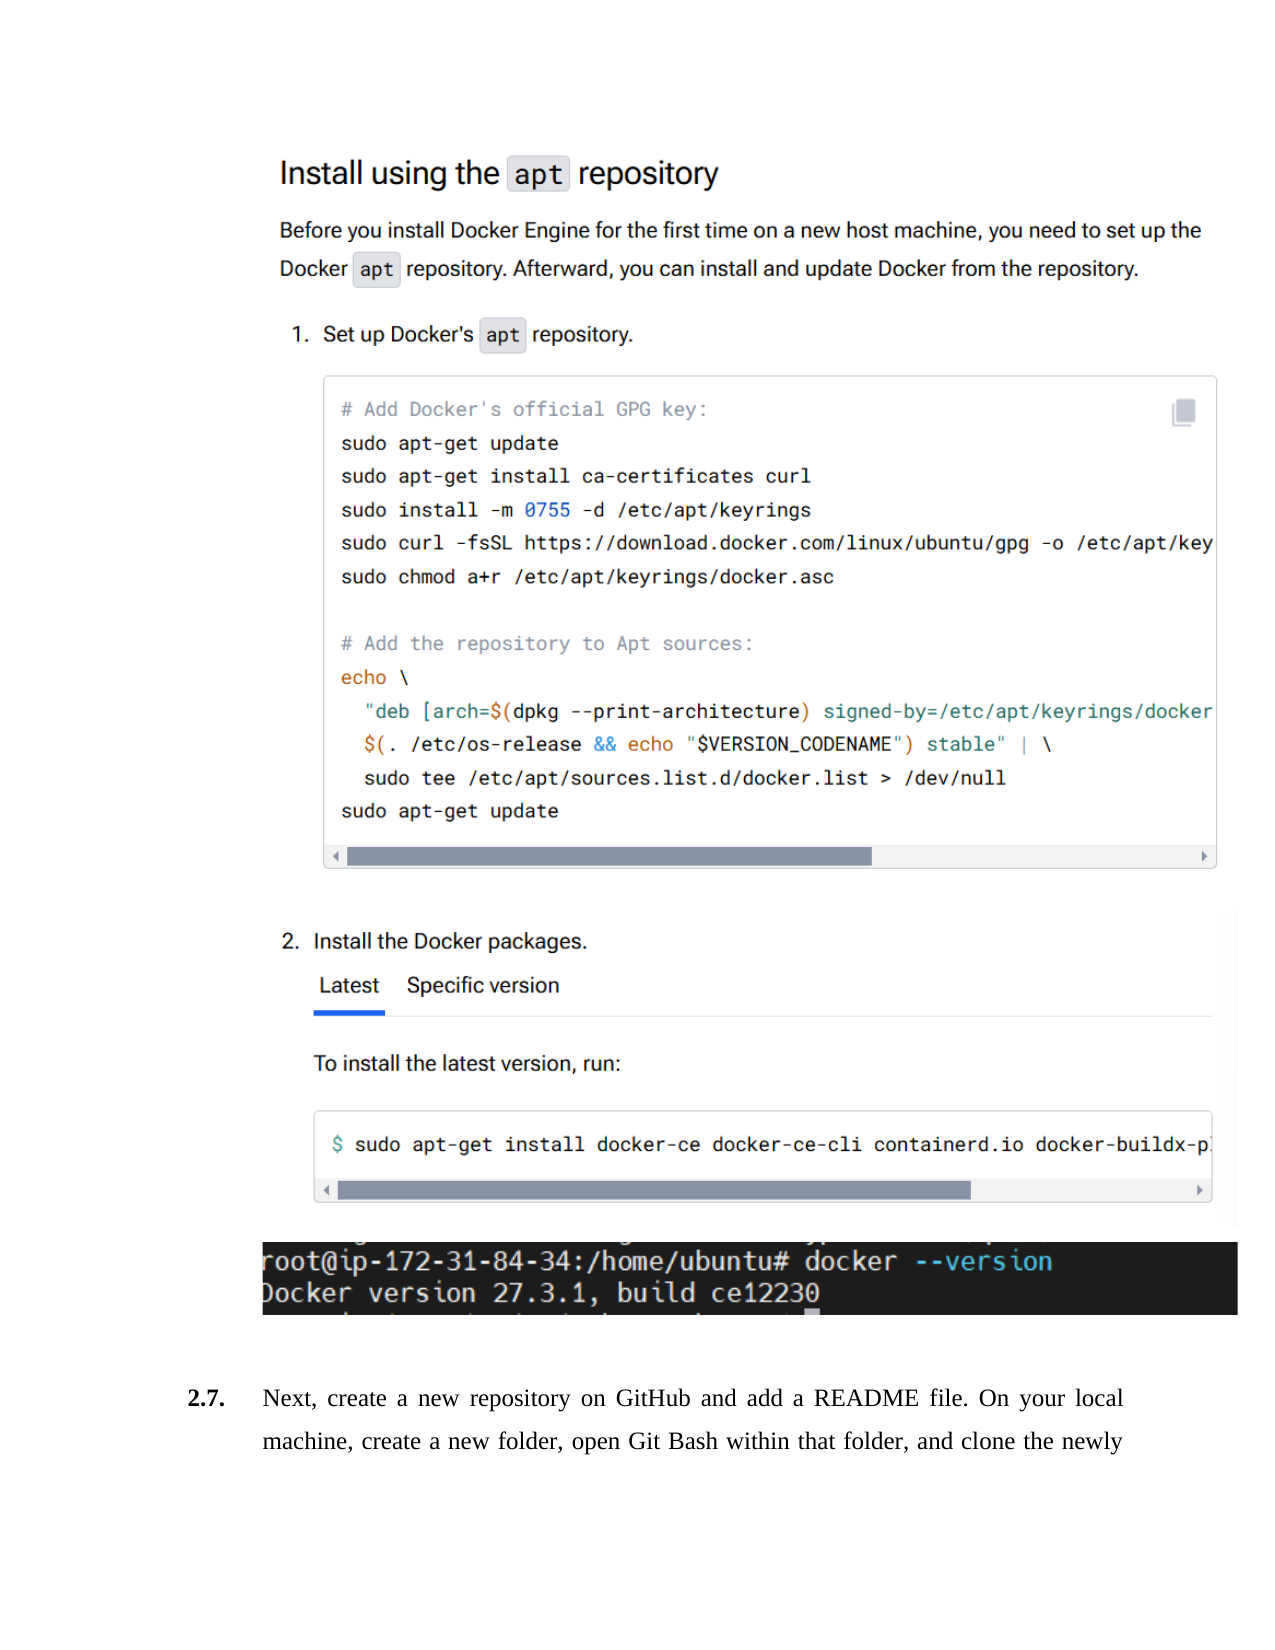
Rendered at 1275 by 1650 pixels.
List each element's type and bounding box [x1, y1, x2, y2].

picture [262, 909, 1238, 1226]
picture [262, 1242, 1238, 1315]
list [187, 1383, 1125, 1455]
picture [262, 150, 1238, 893]
